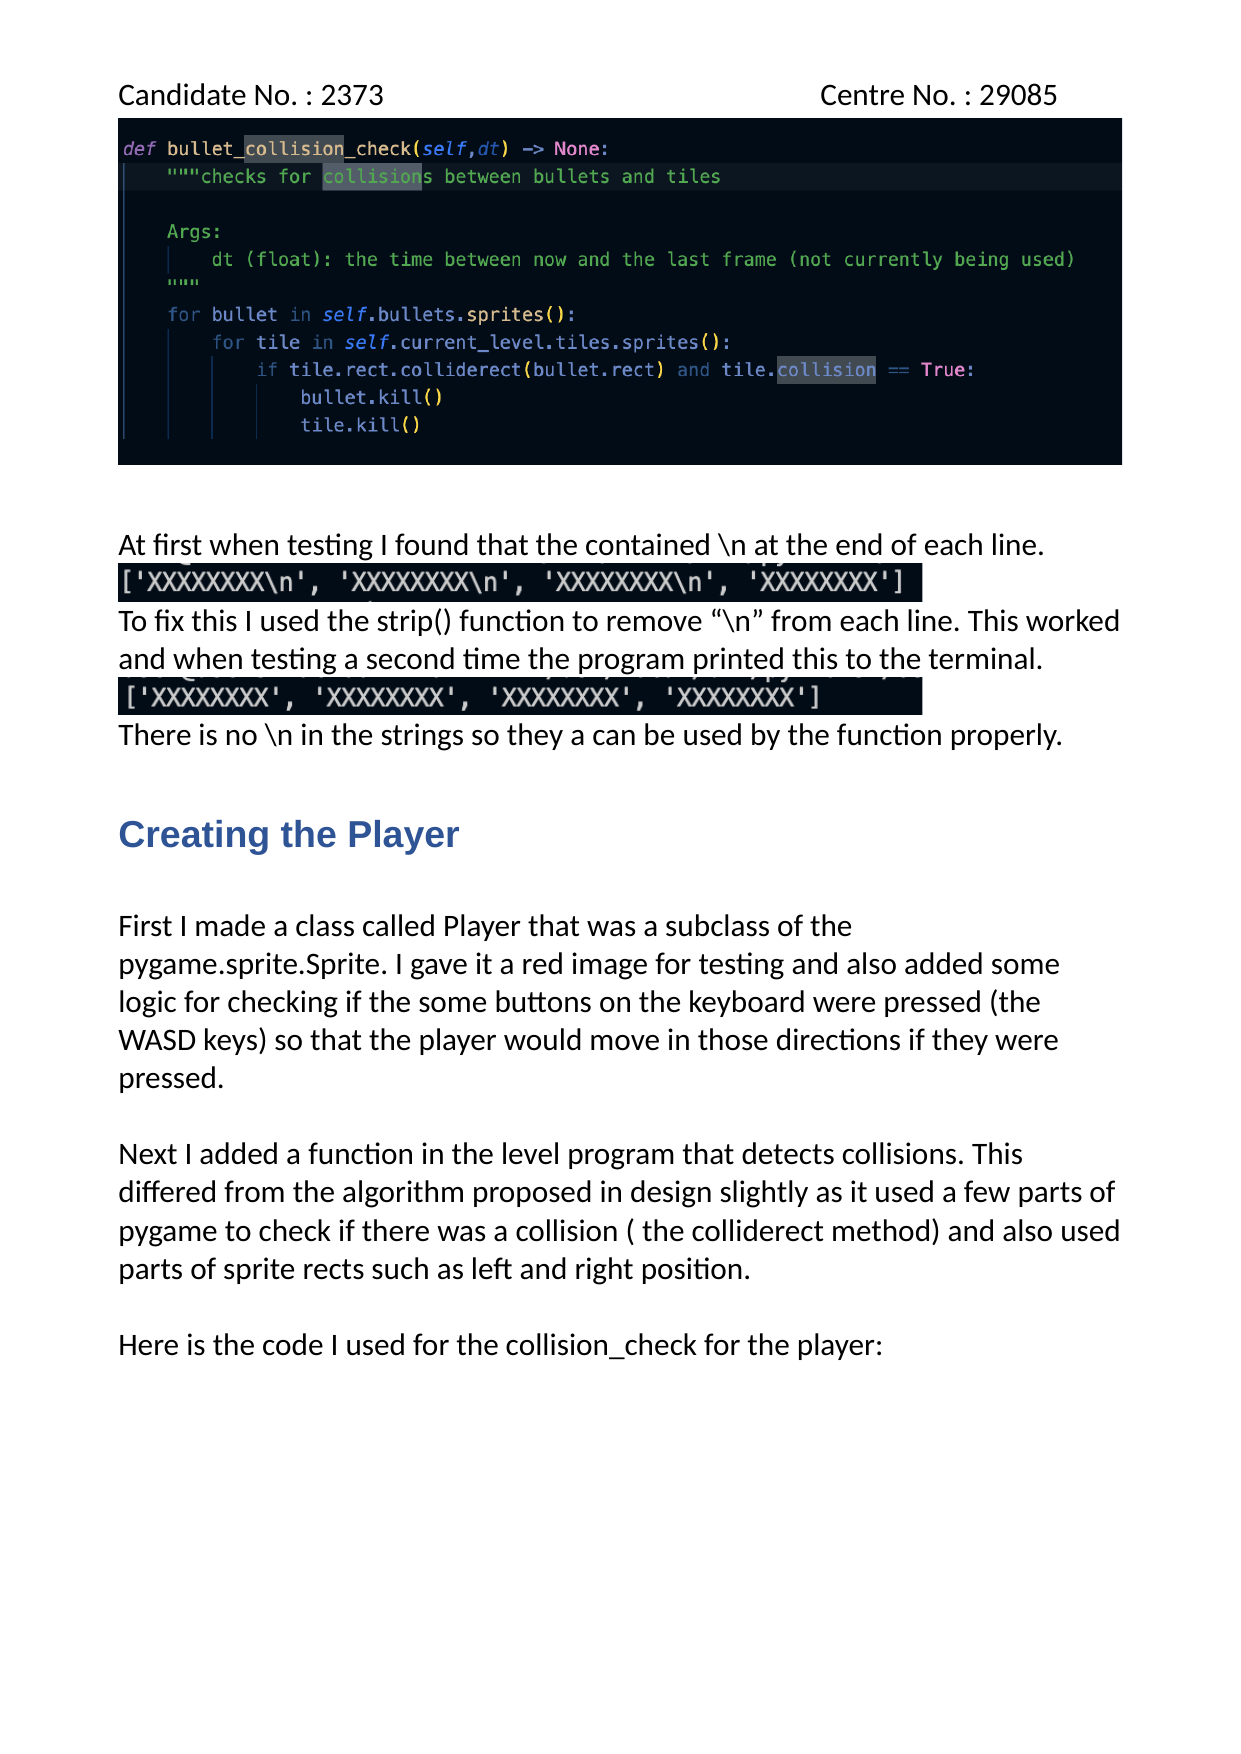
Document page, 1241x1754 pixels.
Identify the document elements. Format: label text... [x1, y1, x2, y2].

text First I made a class called Player that was a subclass of the pygame.sprite.Sprite. I gave it a red image for testing and also added some logic for checking if the some buttons on the keyboard were pressed (the WASD keys) so that the player would move in those directions if they were pressed. [118, 906, 1122, 1096]
text To fix this I used the strip() function to remove “\n” from each line. This worked and when testing a second time the program printed this to the terminal. [118, 601, 1122, 677]
text Next I added a function in the level program that detects collisions. This differed from the algorithm proposed in design slightly as it used a few parts of pygame to check if there was a collision ( the colliderect method) and also used parts of sprite rects such as left and right position. [118, 1134, 1122, 1287]
picture [118, 563, 923, 602]
text Here is the code I used for the collision_check for the player: [118, 1325, 1122, 1363]
text There is no \n in the strings so they a can be used by the function properly. [118, 715, 1122, 753]
subtitle Creating the Player [118, 812, 1122, 855]
picture [118, 677, 923, 715]
picture [118, 118, 1123, 465]
